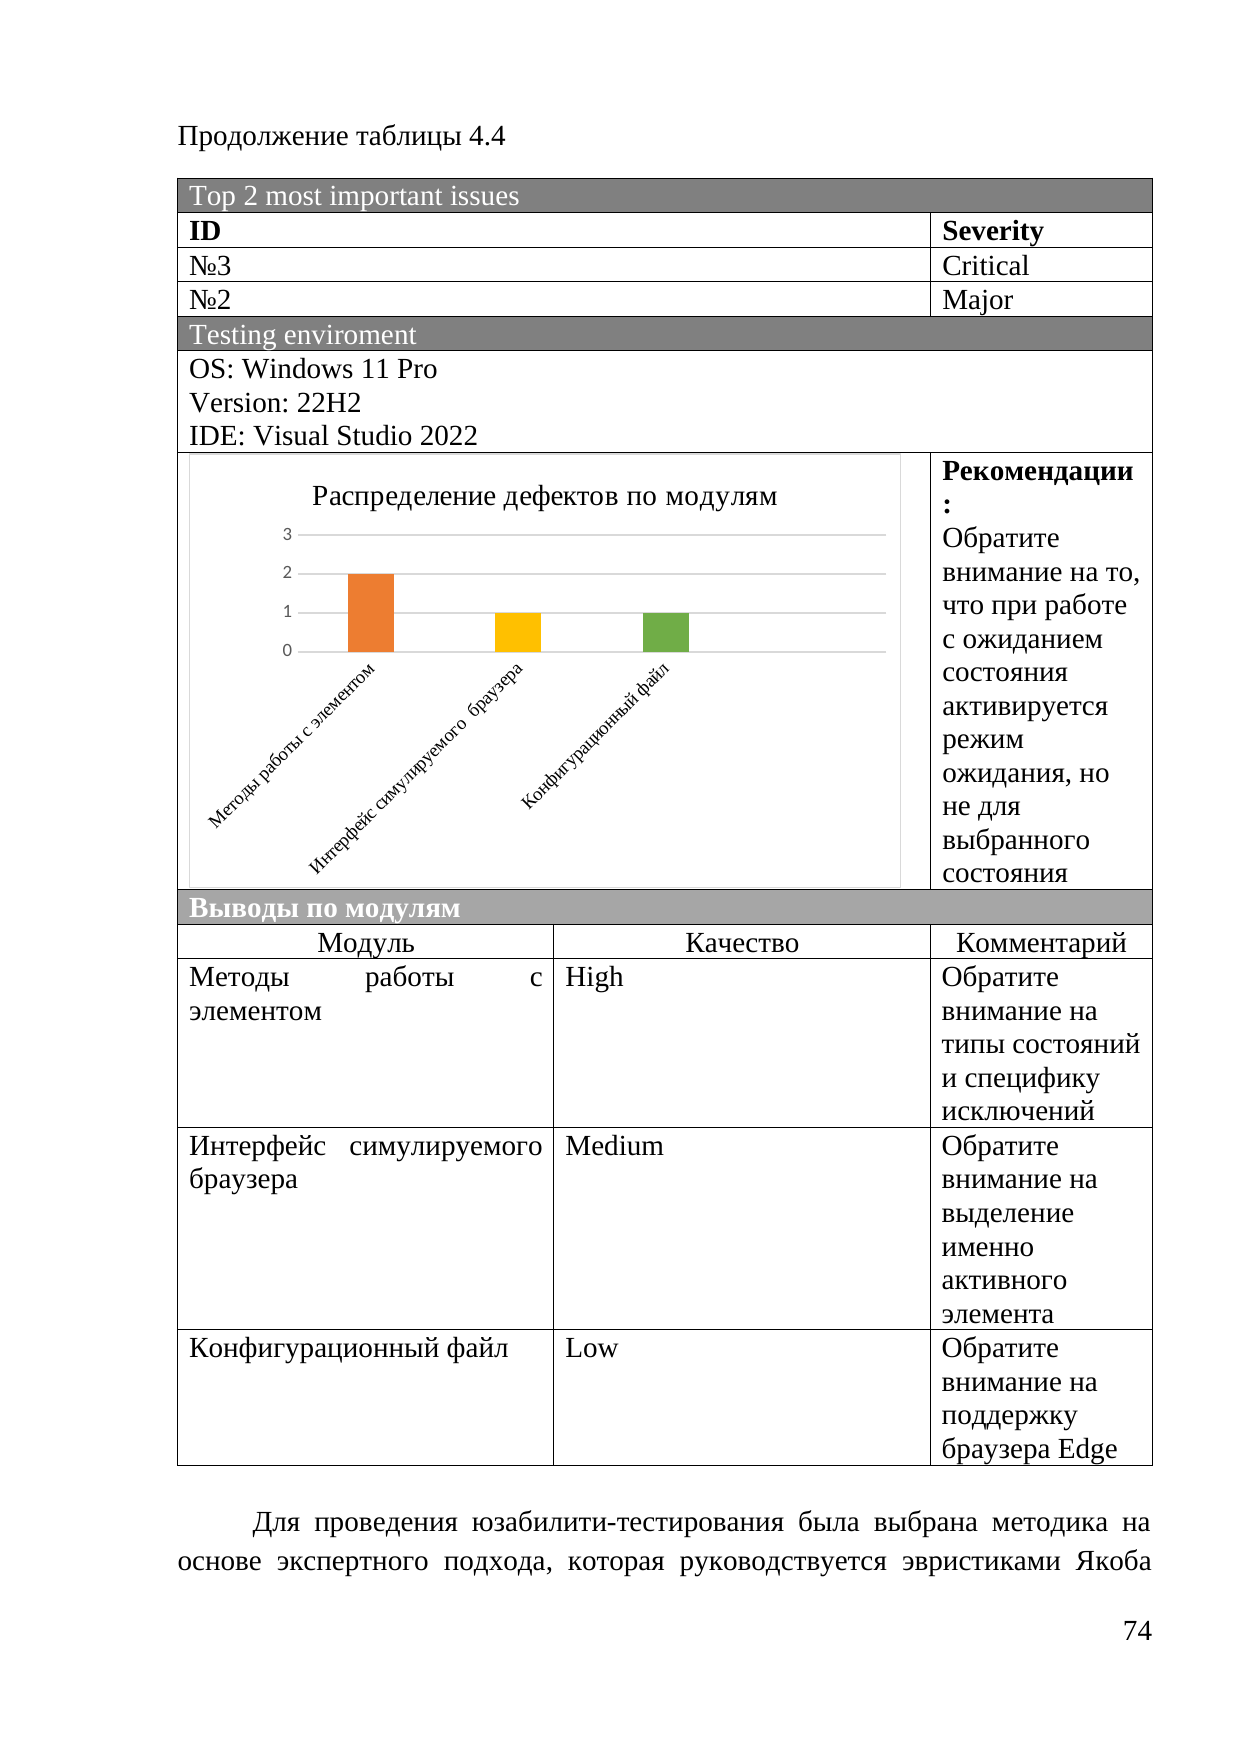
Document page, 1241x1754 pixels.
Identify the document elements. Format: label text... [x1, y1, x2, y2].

table_cell Testing enviroment [178, 317, 1152, 350]
table_cell Обратите внимание на выделение именно активного элемента [931, 1128, 1152, 1329]
table_cell [178, 453, 930, 889]
table_cell OS: Windows 11 Pro Version: 22H2 IDE: Visual Studio 2022 [178, 351, 1152, 452]
table_cell Комментарий [931, 925, 1152, 958]
table_cell Critical [931, 248, 1152, 281]
table_cell Low [554, 1330, 930, 1464]
table_cell Модуль [178, 925, 553, 958]
table_header Top 2 most important issues [178, 179, 1152, 212]
table_cell Обратите внимание на типы состояний и специфику исключений [931, 959, 1152, 1127]
table_cell Методы работы с элементом [178, 959, 553, 1127]
table_cell Интерфейс симулируемого браузера [178, 1128, 553, 1329]
table_cell Конфигурационный файл [178, 1330, 553, 1464]
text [177, 1504, 1152, 1576]
text Продолжение таблицы 4.4 [177, 118, 1152, 152]
table_cell High [554, 959, 930, 1127]
table_cell Обратите внимание на поддержку браузера Edge [931, 1330, 1152, 1464]
table_cell Major [931, 282, 1152, 316]
table_cell Severity [931, 213, 1152, 247]
table_cell Medium [554, 1128, 930, 1329]
table_cell ID [178, 213, 930, 247]
table_cell Качество [554, 925, 930, 958]
table_cell №3 [178, 248, 930, 281]
table_cell Рекомендации: Обратите внимание на то, что при работе с ожиданием состояния активируется режим ожидания, но не для выбранного состояния [931, 453, 1152, 889]
table_cell Выводы по модулям [178, 890, 1152, 924]
table_cell №2 [178, 282, 930, 316]
